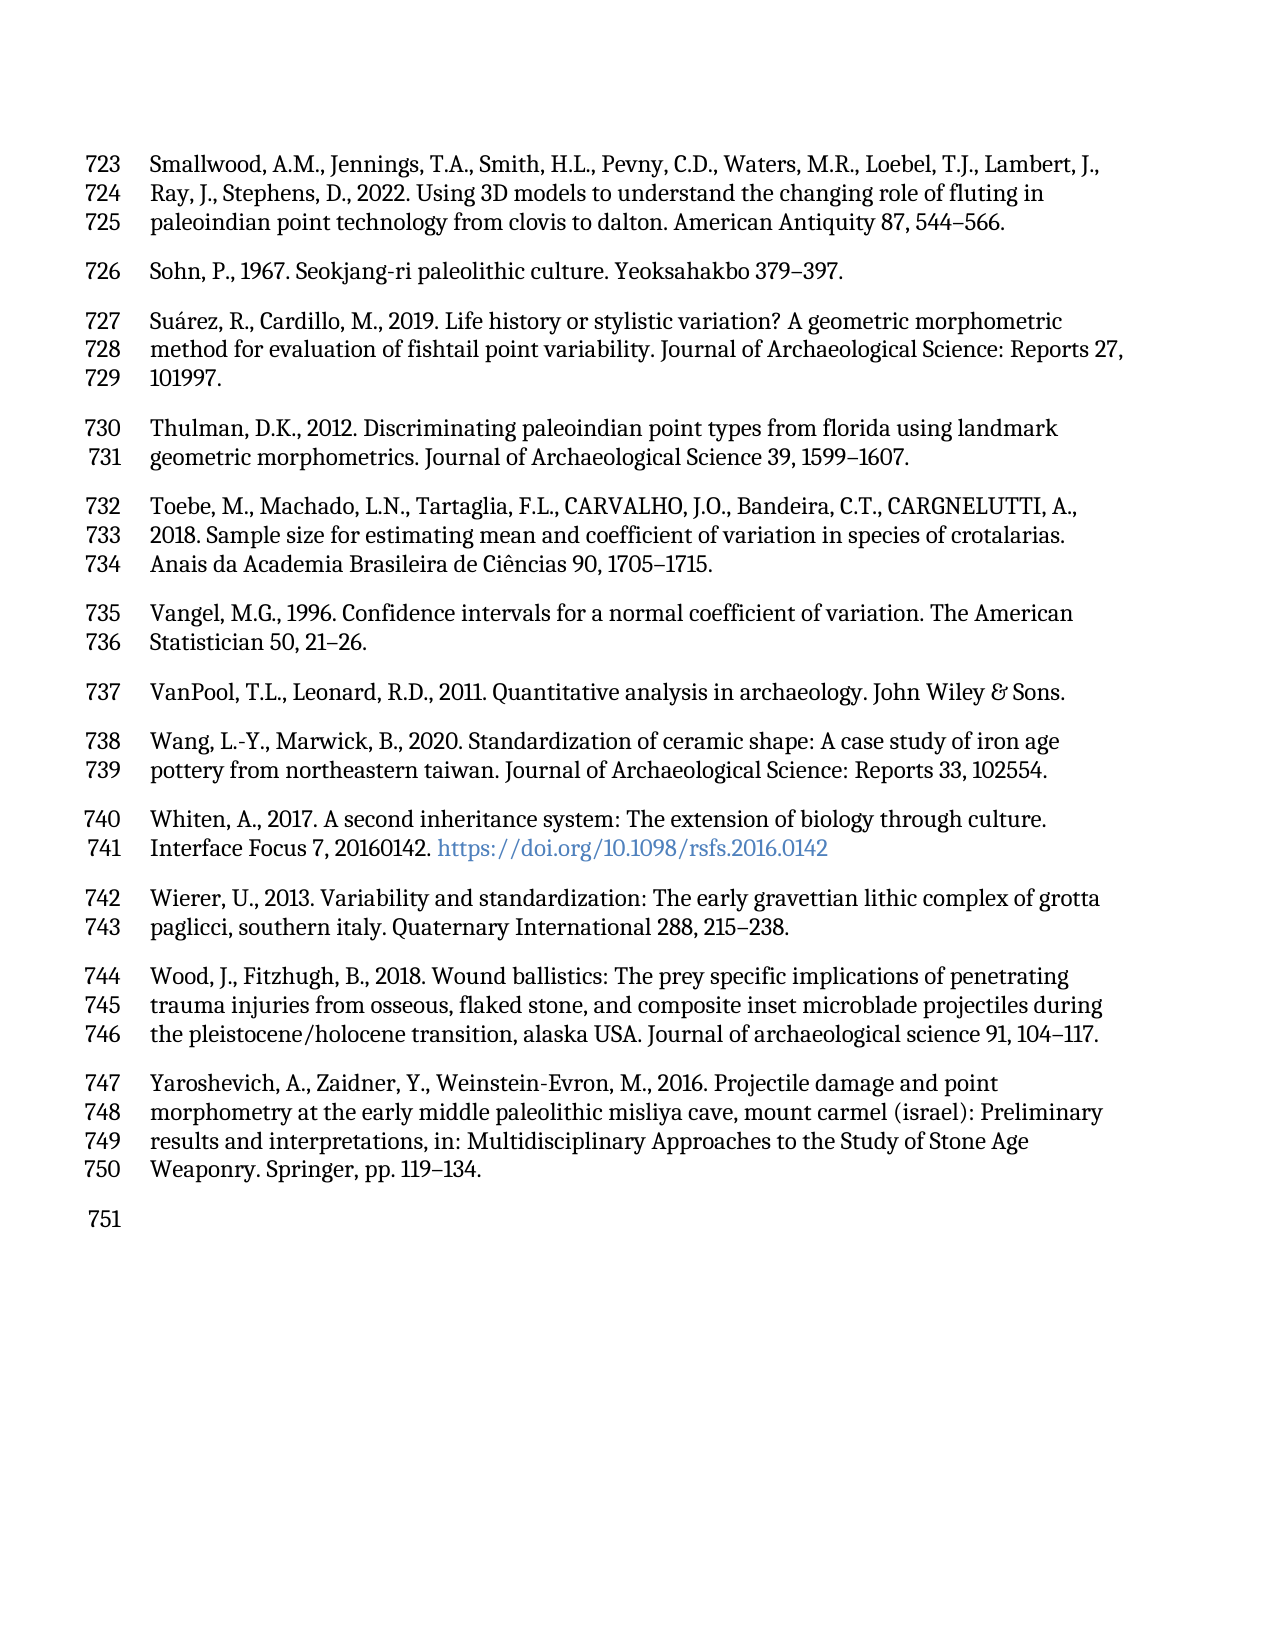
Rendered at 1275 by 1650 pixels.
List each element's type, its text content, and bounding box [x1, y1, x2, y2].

text Toebe, M., Machado, L.N., Tartaglia, F.L., CARVALHO, J.O., Bandeira, C.T., CARGNELUTTI, A., 2018. Sample size for estimating mean and coefficient of variation in species of crotalarias. Anais da Academia Brasileira de Ciências 90, 1705–1715. [150, 492, 1125, 578]
text Wang, L.-Y., Marwick, B., 2020. Standardization of ceramic shape: A case study of iron age pottery from northeastern taiwan. Journal of Archaeological Science: Reports 33, 102554. [150, 727, 1125, 784]
text Vangel, M.G., 1996. Confidence intervals for a normal coefficient of variation. The American Statistician 50, 21–26. [150, 599, 1125, 657]
text Suárez, R., Cardillo, M., 2019. Life history or stylistic variation? A geometric morphometric method for evaluation of fishtail point variability. Journal of Archaeological Science: Reports 27, 101997. [150, 307, 1125, 393]
text Smallwood, A.M., Jennings, T.A., Smith, H.L., Pevny, C.D., Waters, M.R., Loebel, T.J., Lambert, J., Ray, J., Stephens, D., 2022. Using 3D models to understand the changing role of fluting in paleoindian point technology from clovis to dalton. American Antiquity 87, 544–566. [150, 150, 1125, 236]
text Thulman, D.K., 2012. Discriminating paleoindian point types from florida using landmark geometric morphometrics. Journal of Archaeological Science 39, 1599–1607. [150, 414, 1125, 471]
text Wierer, U., 2013. Variability and standardization: The early gravettian lithic complex of grotta paglicci, southern italy. Quaternary International 288, 215–238. [150, 884, 1125, 941]
text Wood, J., Fitzhugh, B., 2018. Wound ballistics: The prey specific implications of penetrating trauma injuries from osseous, flaked stone, and composite inset microblade projectiles during the pleistocene/holocene transition, alaska USA. Journal of archaeological science 91, 104–117. [150, 962, 1125, 1048]
text Yaroshevich, A., Zaidner, Y., Weinstein-Evron, M., 2016. Projectile damage and point morphometry at the early middle paleolithic misliya cave, mount carmel (israel): Preliminary results and interpretations, in: Multidisciplinary Approaches to the Study of Stone Age Weaponry. Springer, pp. 119–134. [150, 1069, 1125, 1184]
text VanPool, T.L., Leonard, R.D., 2011. Quantitative analysis in archaeology. John Wiley & Sons. [150, 677, 1125, 706]
text Whiten, A., 2017. A second inheritance system: The extension of biology through culture. Interface Focus 7, 20160142. https://doi.org/10.1098/rsfs.2016.0142 [150, 805, 1125, 863]
text Sohn, P., 1967. Seokjang-ri paleolithic culture. Yeoksahakbo 379–397. [150, 257, 1125, 286]
